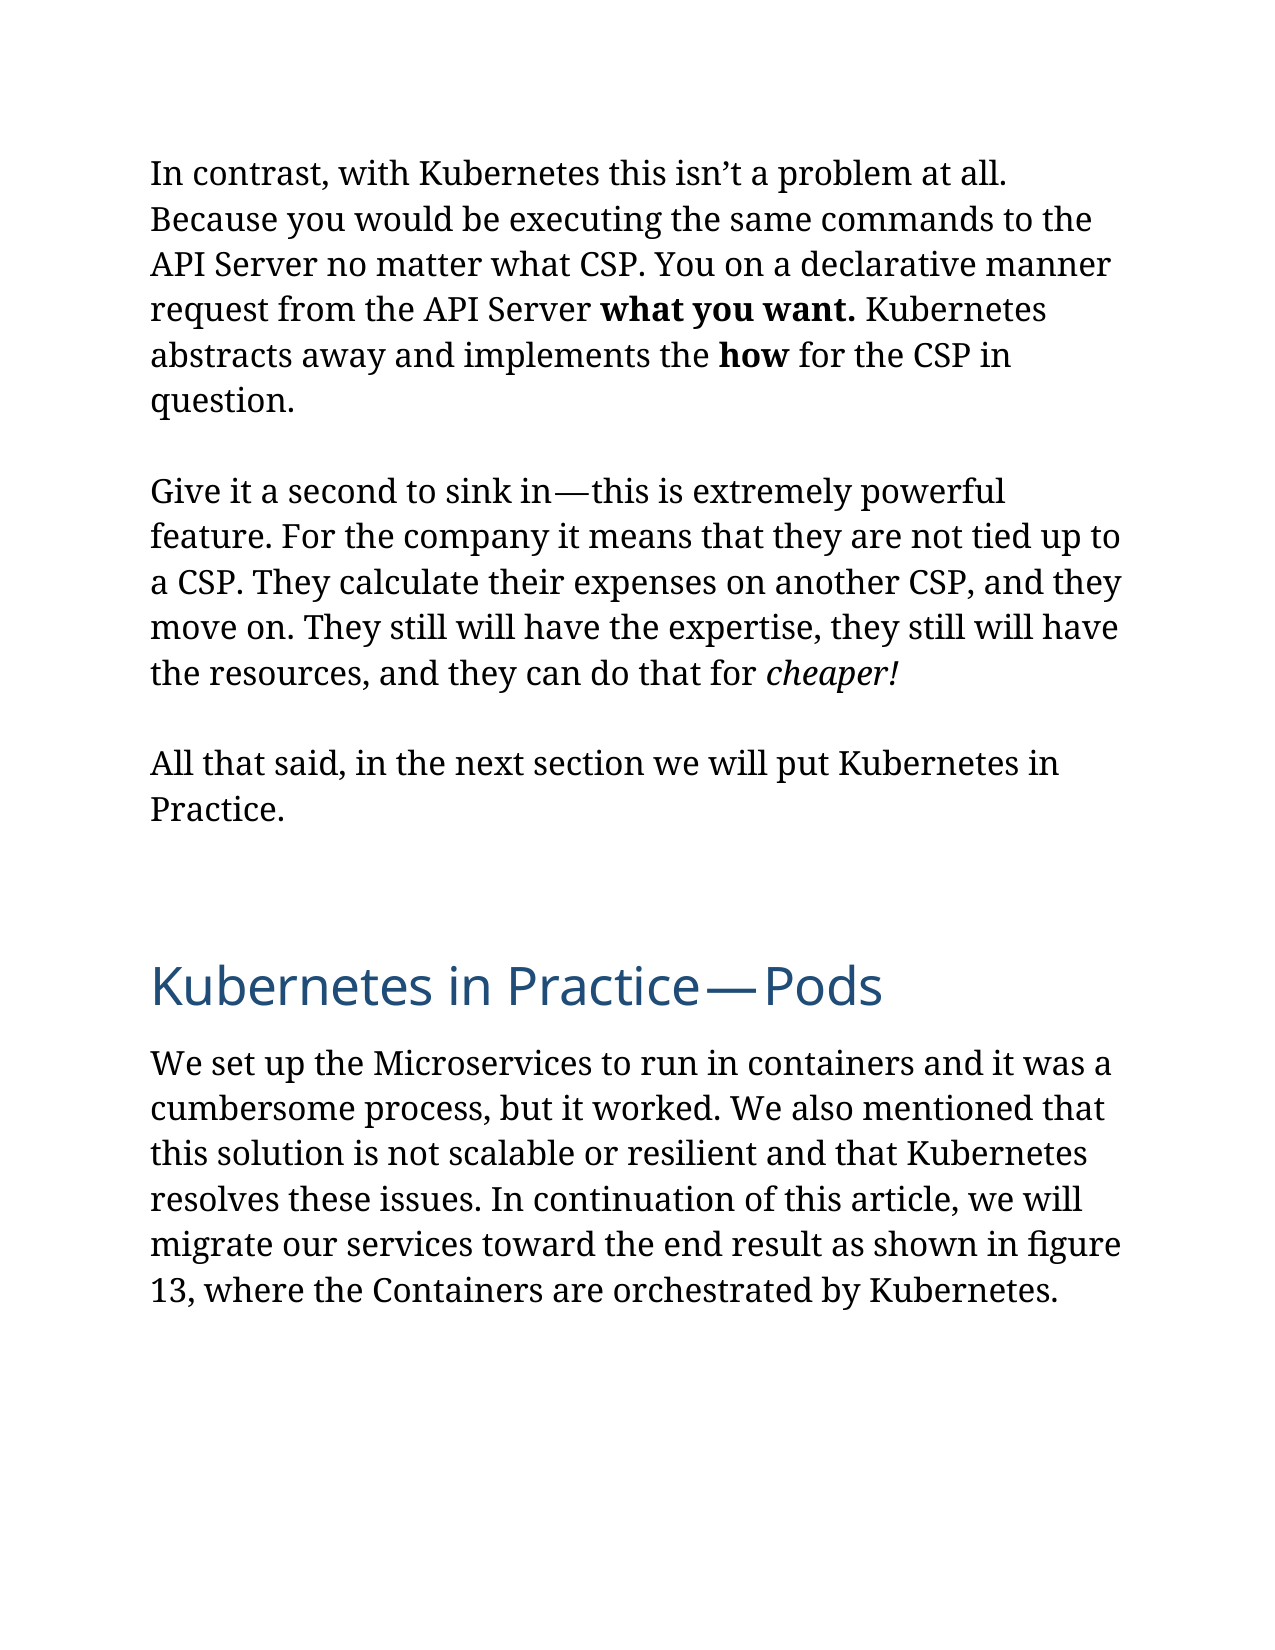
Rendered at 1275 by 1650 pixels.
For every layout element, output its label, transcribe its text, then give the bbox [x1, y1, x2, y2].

text Give it a second to sink in — this is extremely powerful feature. For the company it means that they are not tied up to a CSP. They calculate their expenses on another CSP, and they move on. They still will have the expertise, they still will have the resources, and they can do that for cheaper! [150, 468, 1125, 695]
text We set up the Microservices to run in containers and it was a cumbersome process, but it worked. We also mentioned that this solution is not scalable or resilient and that Kubernetes resolves these issues. In continuation of this article, we will migrate our services toward the end result as shown in figure 13, where the Containers are orchestrated by Kubernetes. [150, 1039, 1125, 1312]
text All that said, in the next section we will put Kubernetes in Practice. [150, 740, 1125, 831]
subtitle Kubernetes in Practice — Pods [150, 949, 1125, 1021]
text In contrast, with Kubernetes this isn’t a problem at all. Because you would be executing the same commands to the API Server no matter what CSP. You on a declarative manner request from the API Server what you want. Kubernetes abstracts away and implements the how for the CSP in question. [150, 150, 1125, 422]
